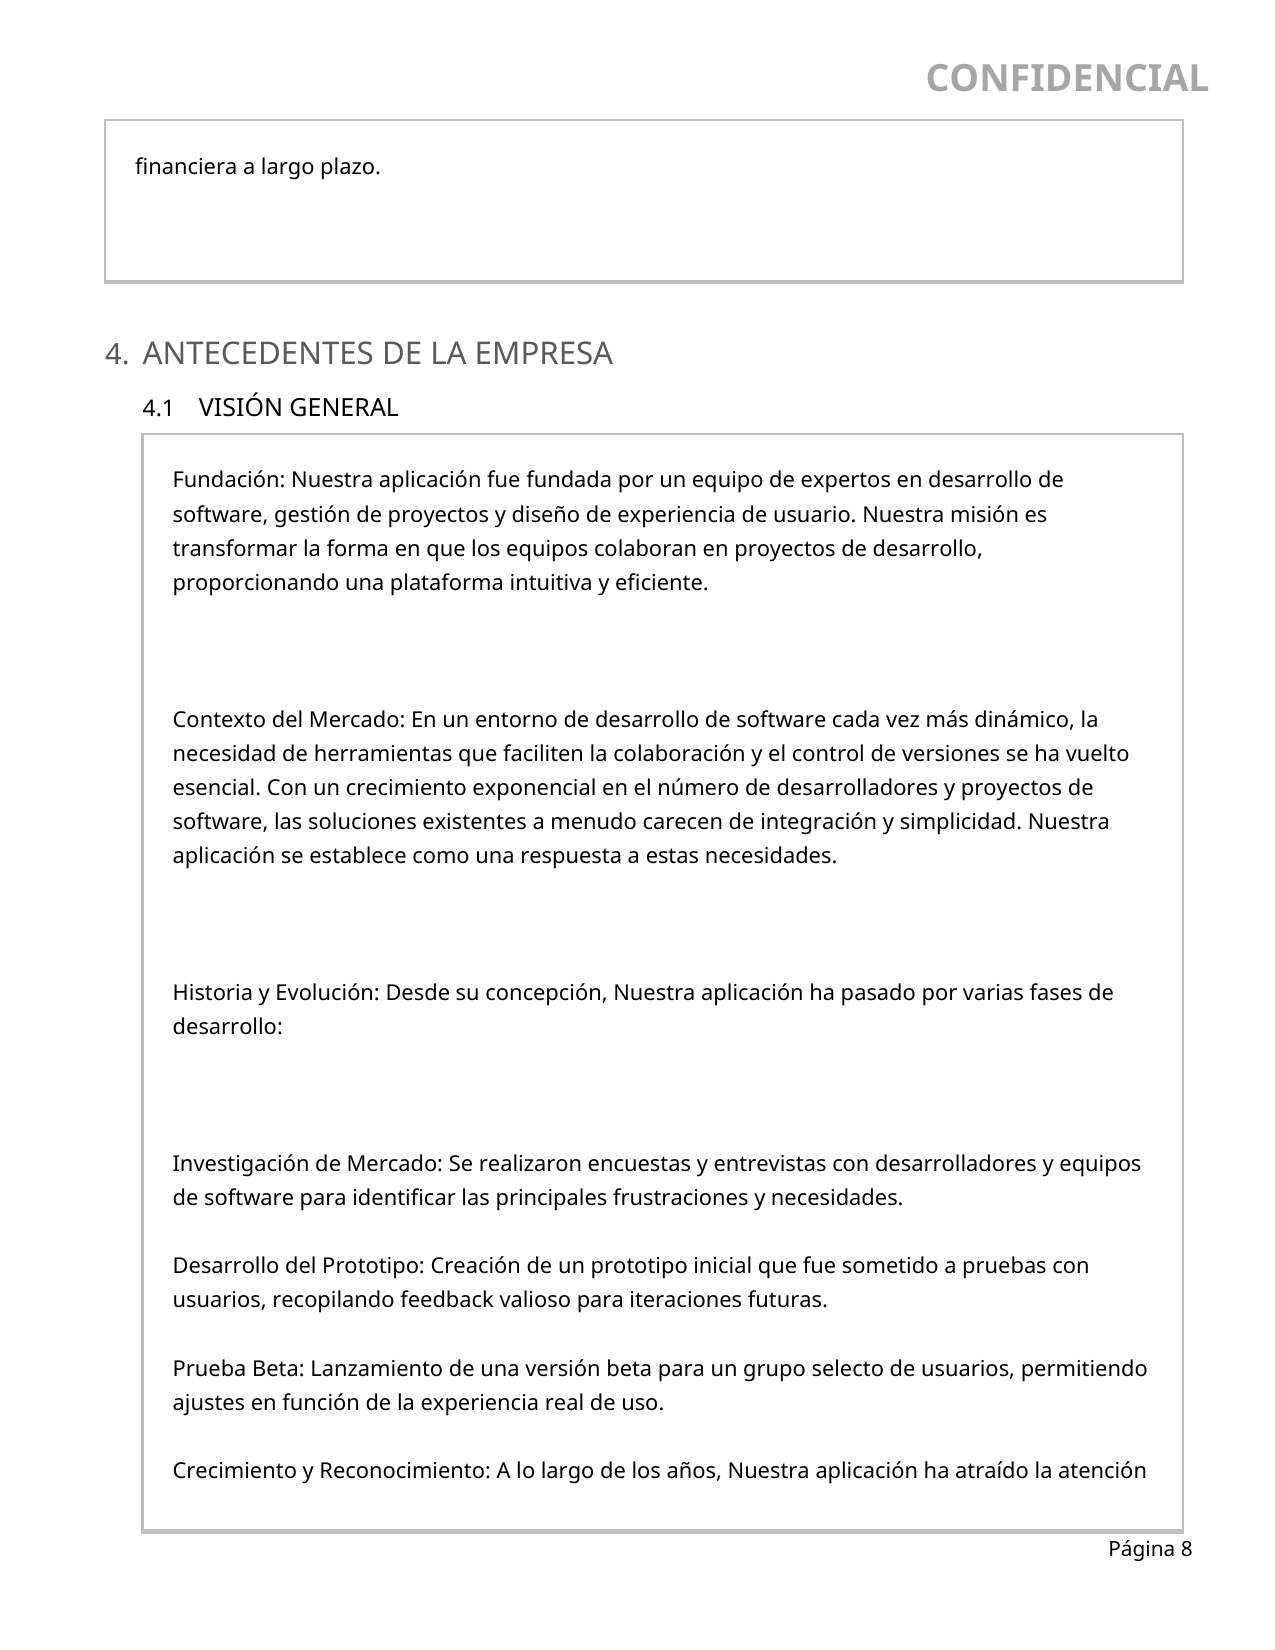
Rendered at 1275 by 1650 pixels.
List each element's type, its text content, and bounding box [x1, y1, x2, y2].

subtitle ANTECEDENTES DE LA EMPRESA [105, 331, 1200, 373]
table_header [144, 435, 1182, 1529]
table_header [106, 121, 1182, 279]
subtitle VISIÓN GENERAL [142, 390, 1200, 424]
